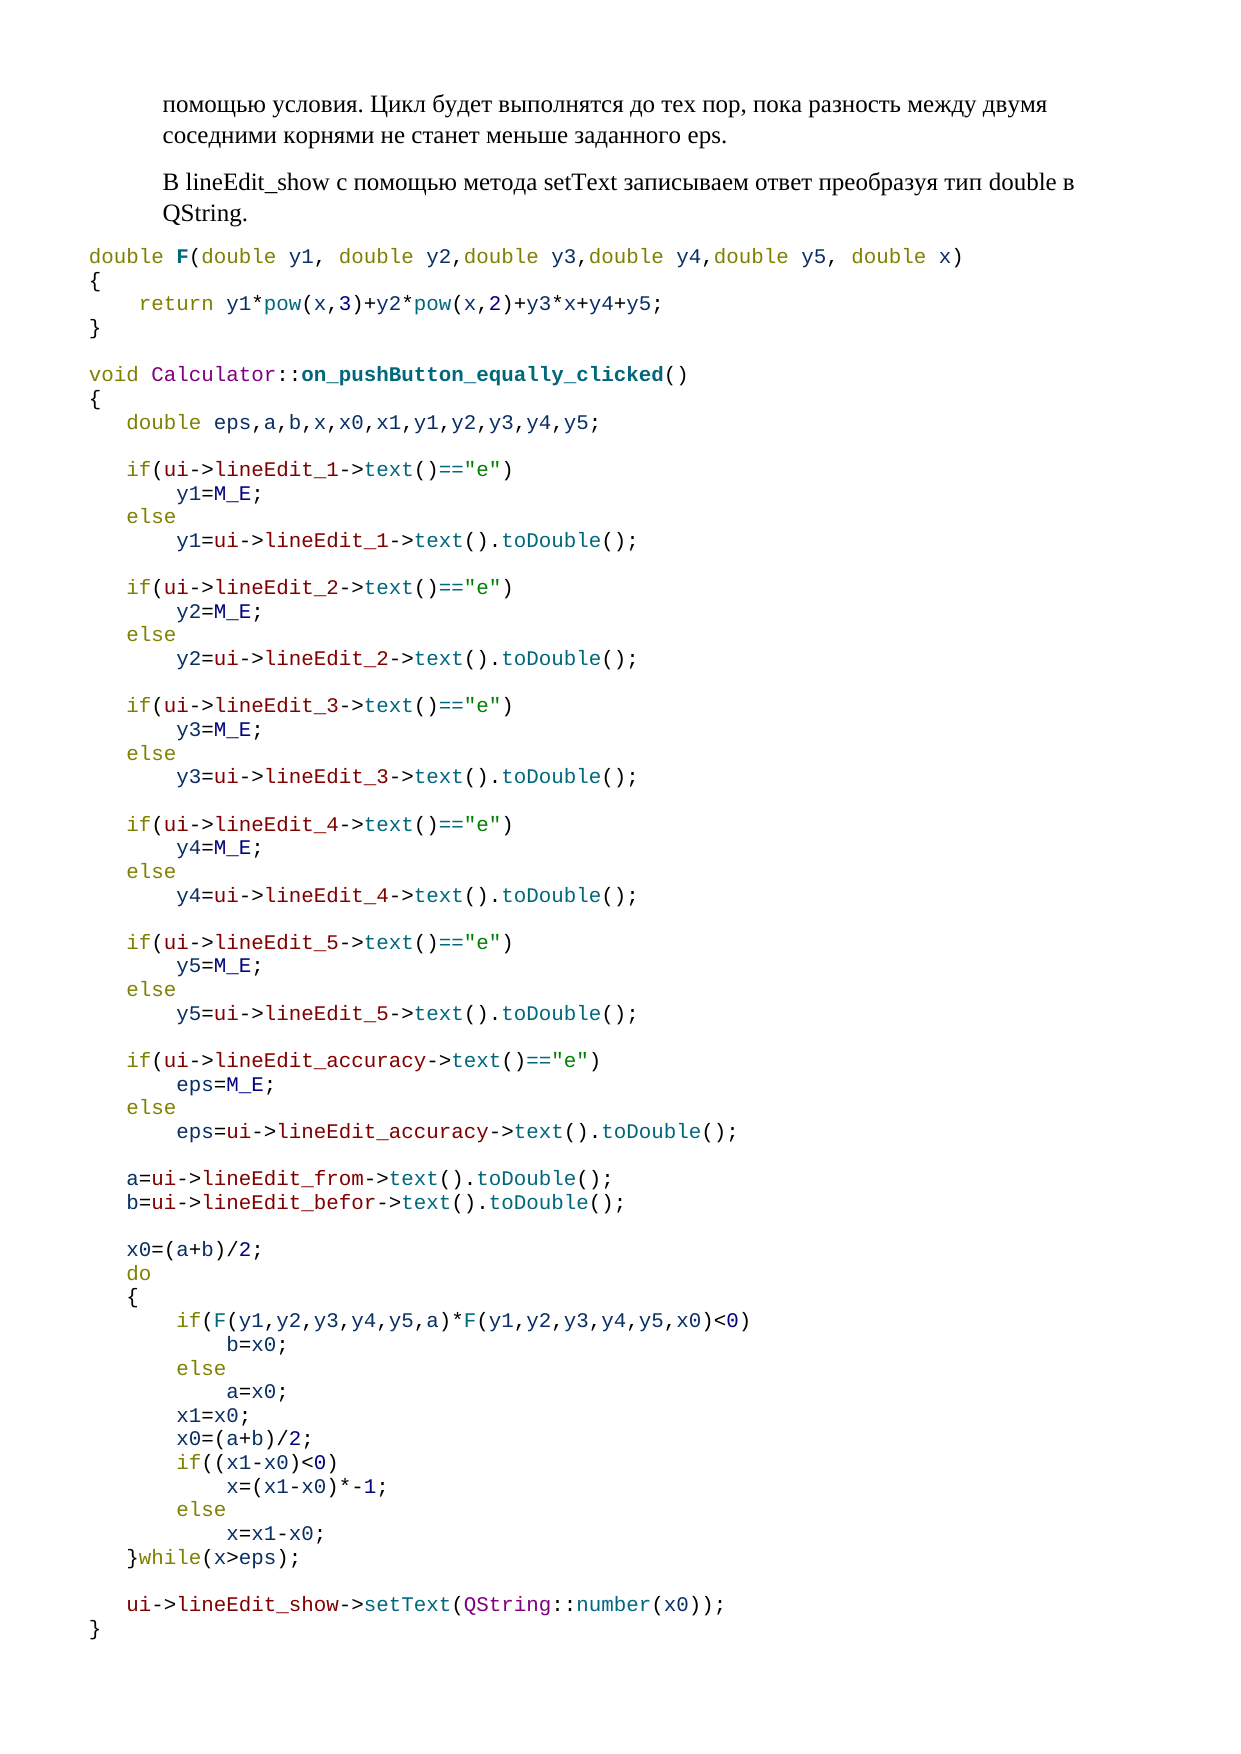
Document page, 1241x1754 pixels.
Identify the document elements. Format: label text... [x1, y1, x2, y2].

text y2=M_E; [89, 601, 1152, 624]
text else [89, 506, 1152, 530]
text if(ui->lineEdit_2->text()=="e") [89, 577, 1152, 601]
text else [89, 1499, 1152, 1523]
text do [89, 1263, 1152, 1287]
text x=(x1-x0)*-1; [89, 1476, 1152, 1499]
text y5=M_E; [89, 956, 1152, 979]
text ui->lineEdit_show->setText(QString::number(x0)); [89, 1594, 1152, 1618]
text eps=M_E; [89, 1074, 1152, 1097]
text y5=ui->lineEdit_5->text().toDouble(); [89, 1003, 1152, 1026]
text В lineEdit_show с помощью метода setText записываем ответ преобразуя тип double в QString. [162, 167, 1152, 227]
text x0=(a+b)/2; [89, 1428, 1152, 1452]
text { [89, 1287, 1152, 1310]
text if((x1-x0)<0) [89, 1452, 1152, 1476]
text y1=M_E; [89, 483, 1152, 506]
text b=ui->lineEdit_befor->text().toDouble(); [89, 1192, 1152, 1216]
text y4=M_E; [89, 837, 1152, 861]
text } [89, 317, 1152, 341]
text else [89, 979, 1152, 1003]
text if(ui->lineEdit_3->text()=="e") [89, 695, 1152, 719]
text if(ui->lineEdit_accuracy->text()=="e") [89, 1050, 1152, 1074]
text b=x0; [89, 1334, 1152, 1357]
text else [89, 1357, 1152, 1381]
text else [89, 861, 1152, 884]
text } [89, 1618, 1152, 1641]
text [162, 89, 1152, 148]
text if(ui->lineEdit_5->text()=="e") [89, 932, 1152, 956]
text else [89, 1097, 1152, 1121]
text x=x1-x0; [89, 1523, 1152, 1547]
text }while(x>eps); [89, 1547, 1152, 1570]
text y3=ui->lineEdit_3->text().toDouble(); [89, 766, 1152, 790]
text x1=x0; [89, 1405, 1152, 1428]
text if(F(y1,y2,y3,y4,y5,a)*F(y1,y2,y3,y4,y5,x0)<0) [89, 1310, 1152, 1334]
text { [89, 270, 1152, 293]
text y3=M_E; [89, 719, 1152, 743]
text a=ui->lineEdit_from->text().toDouble(); [89, 1168, 1152, 1192]
text y2=ui->lineEdit_2->text().toDouble(); [89, 648, 1152, 672]
text y1=ui->lineEdit_1->text().toDouble(); [89, 530, 1152, 553]
text else [89, 624, 1152, 648]
text x0=(a+b)/2; [89, 1239, 1152, 1263]
text return y1*pow(x,3)+y2*pow(x,2)+y3*x+y4+y5; [89, 293, 1152, 317]
text void Calculator::on_pushButton_equally_clicked() [89, 364, 1152, 388]
text { [89, 388, 1152, 412]
text if(ui->lineEdit_1->text()=="e") [89, 459, 1152, 483]
text double F(double y1, double y2,double y3,double y4,double y5, double x) [89, 246, 1152, 270]
text else [89, 743, 1152, 766]
text a=x0; [89, 1381, 1152, 1405]
text double eps,a,b,x,x0,x1,y1,y2,y3,y4,y5; [89, 412, 1152, 435]
text eps=ui->lineEdit_accuracy->text().toDouble(); [89, 1121, 1152, 1145]
text y4=ui->lineEdit_4->text().toDouble(); [89, 884, 1152, 908]
text if(ui->lineEdit_4->text()=="e") [89, 814, 1152, 837]
